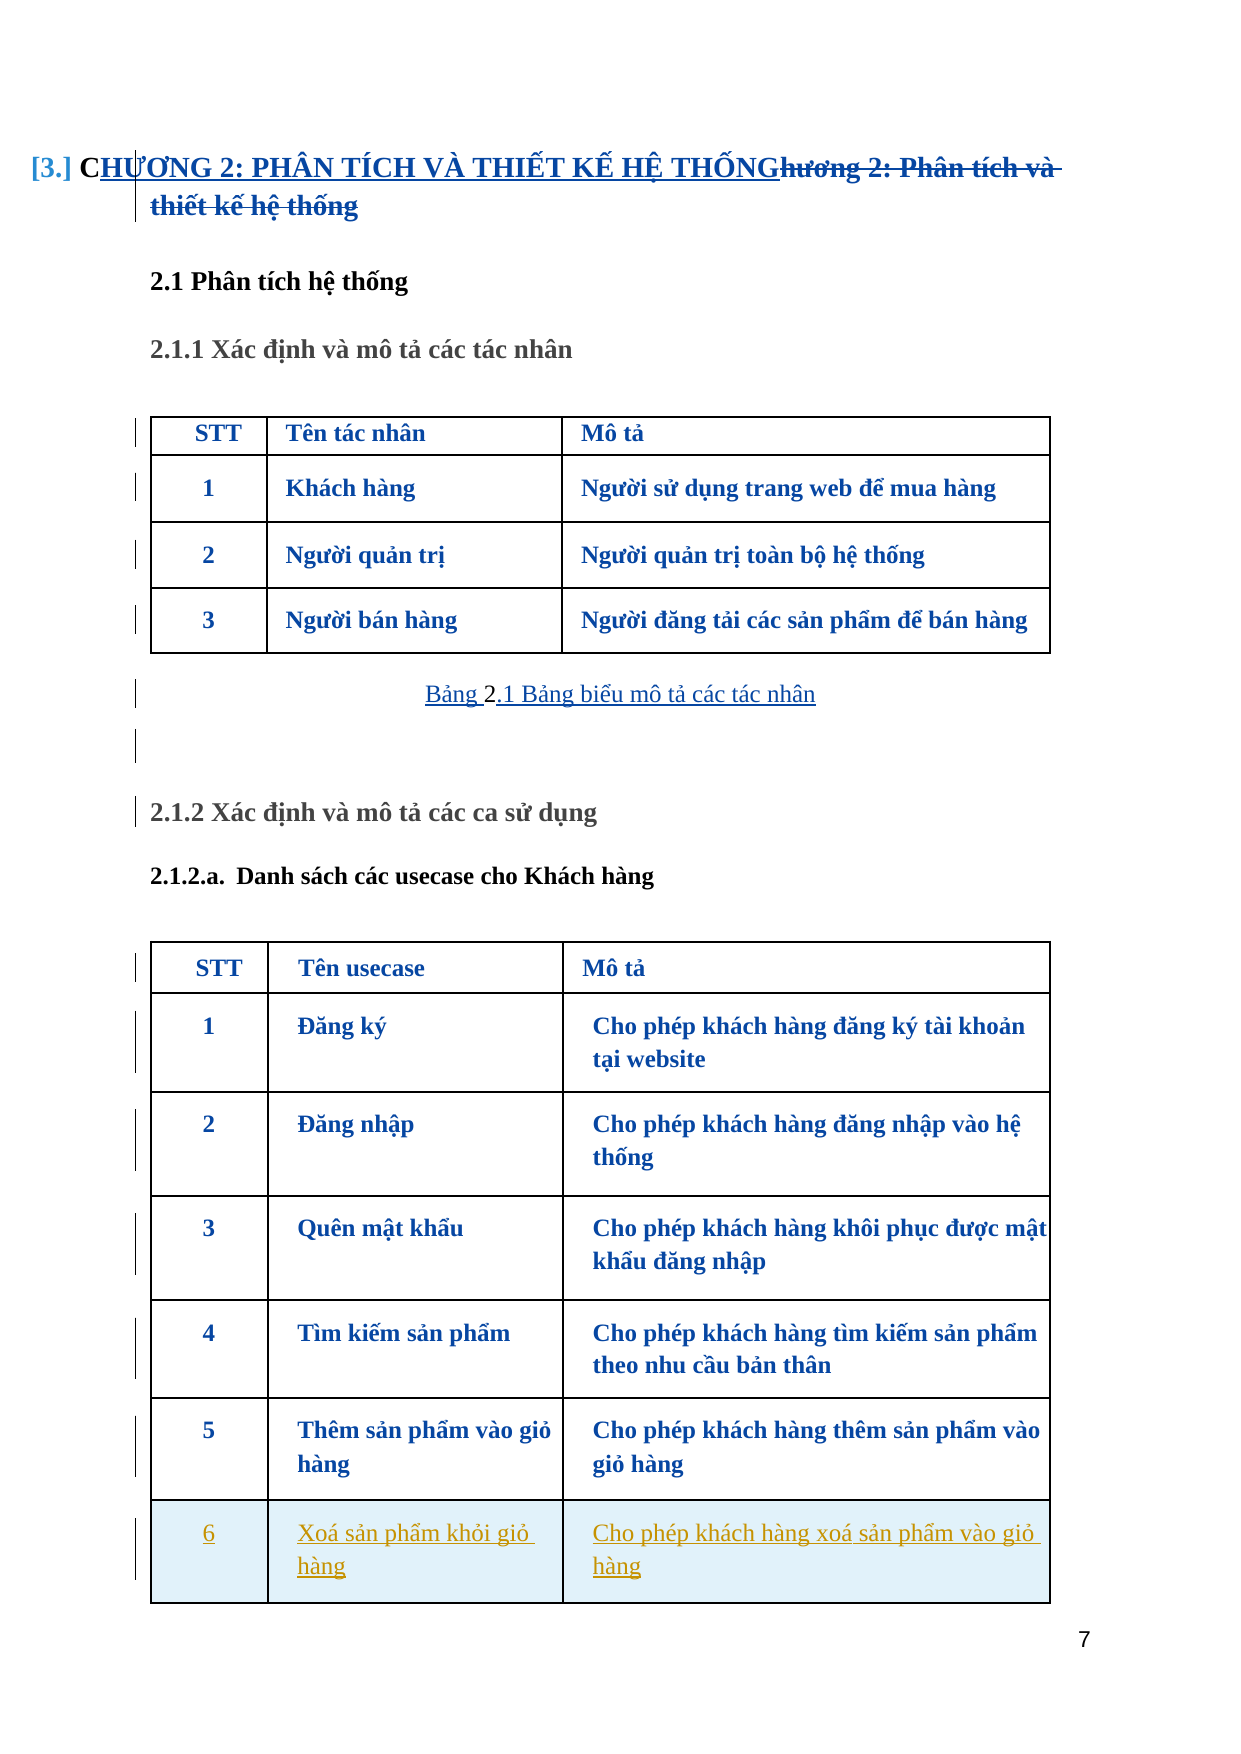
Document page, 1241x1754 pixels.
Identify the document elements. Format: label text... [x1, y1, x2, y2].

table_cell Đăng ký [269, 994, 562, 1091]
subtitle 2.1 Phân tích hệ thống [150, 264, 1090, 296]
table_cell Khách hàng [268, 456, 561, 521]
table_header Mô tả [563, 418, 1049, 454]
table_cell Cho phép khách hàng thêm sản phẩm vào giỏ hàng [564, 1399, 1049, 1499]
table_cell Quên mật khẩu [269, 1197, 562, 1299]
table_cell Cho phép khách hàng tìm kiếm sản phẩm theo nhu cầu bản thân [564, 1301, 1049, 1397]
table_header Mô tả [564, 943, 1049, 992]
table_cell 4 [152, 1301, 267, 1397]
table_cell Người quản trị toàn bộ hệ thống [563, 523, 1049, 587]
table_cell Người sử dụng trang web để mua hàng [563, 456, 1049, 521]
table_cell Cho phép khách hàng khôi phục được mật khẩu đăng nhập [564, 1197, 1049, 1299]
subtitle C [31, 150, 135, 222]
table_cell 2 [152, 1093, 267, 1195]
table_cell Người quản trị [268, 523, 561, 587]
subtitle C [136, 150, 1090, 222]
table_header STT [152, 943, 267, 992]
subtitle 2.1.2 Xác định và mô tả các ca sử dụng [150, 796, 1090, 827]
table_cell 2 [152, 523, 266, 587]
table_cell 3 [152, 589, 266, 652]
text 2 [150, 679, 1090, 708]
table_cell Người bán hàng [268, 589, 561, 652]
table_cell 5 [152, 1399, 267, 1499]
table_header STT [152, 418, 266, 454]
table_cell Người đăng tải các sản phẩm để bán hàng [563, 589, 1049, 652]
table_cell 1 [152, 994, 267, 1091]
table_header Tên tác nhân [268, 418, 561, 454]
table_cell Cho phép khách hàng đăng nhập vào hệ thống [564, 1093, 1049, 1195]
table_cell 1 [152, 456, 266, 521]
table_cell 3 [152, 1197, 267, 1299]
table_cell Đăng nhập [269, 1093, 562, 1195]
subtitle 2.1.2.a. Danh sách các usecase cho Khách hàng [150, 861, 1090, 889]
table_cell Cho phép khách hàng đăng ký tài khoản tại website [564, 994, 1049, 1091]
table_cell Tìm kiếm sản phẩm [269, 1301, 562, 1397]
table_cell Thêm sản phẩm vào giỏ hàng [269, 1399, 562, 1499]
table_header Tên usecase [269, 943, 562, 992]
subtitle 2.1.1 Xác định và mô tả các tác nhân [150, 334, 1090, 365]
